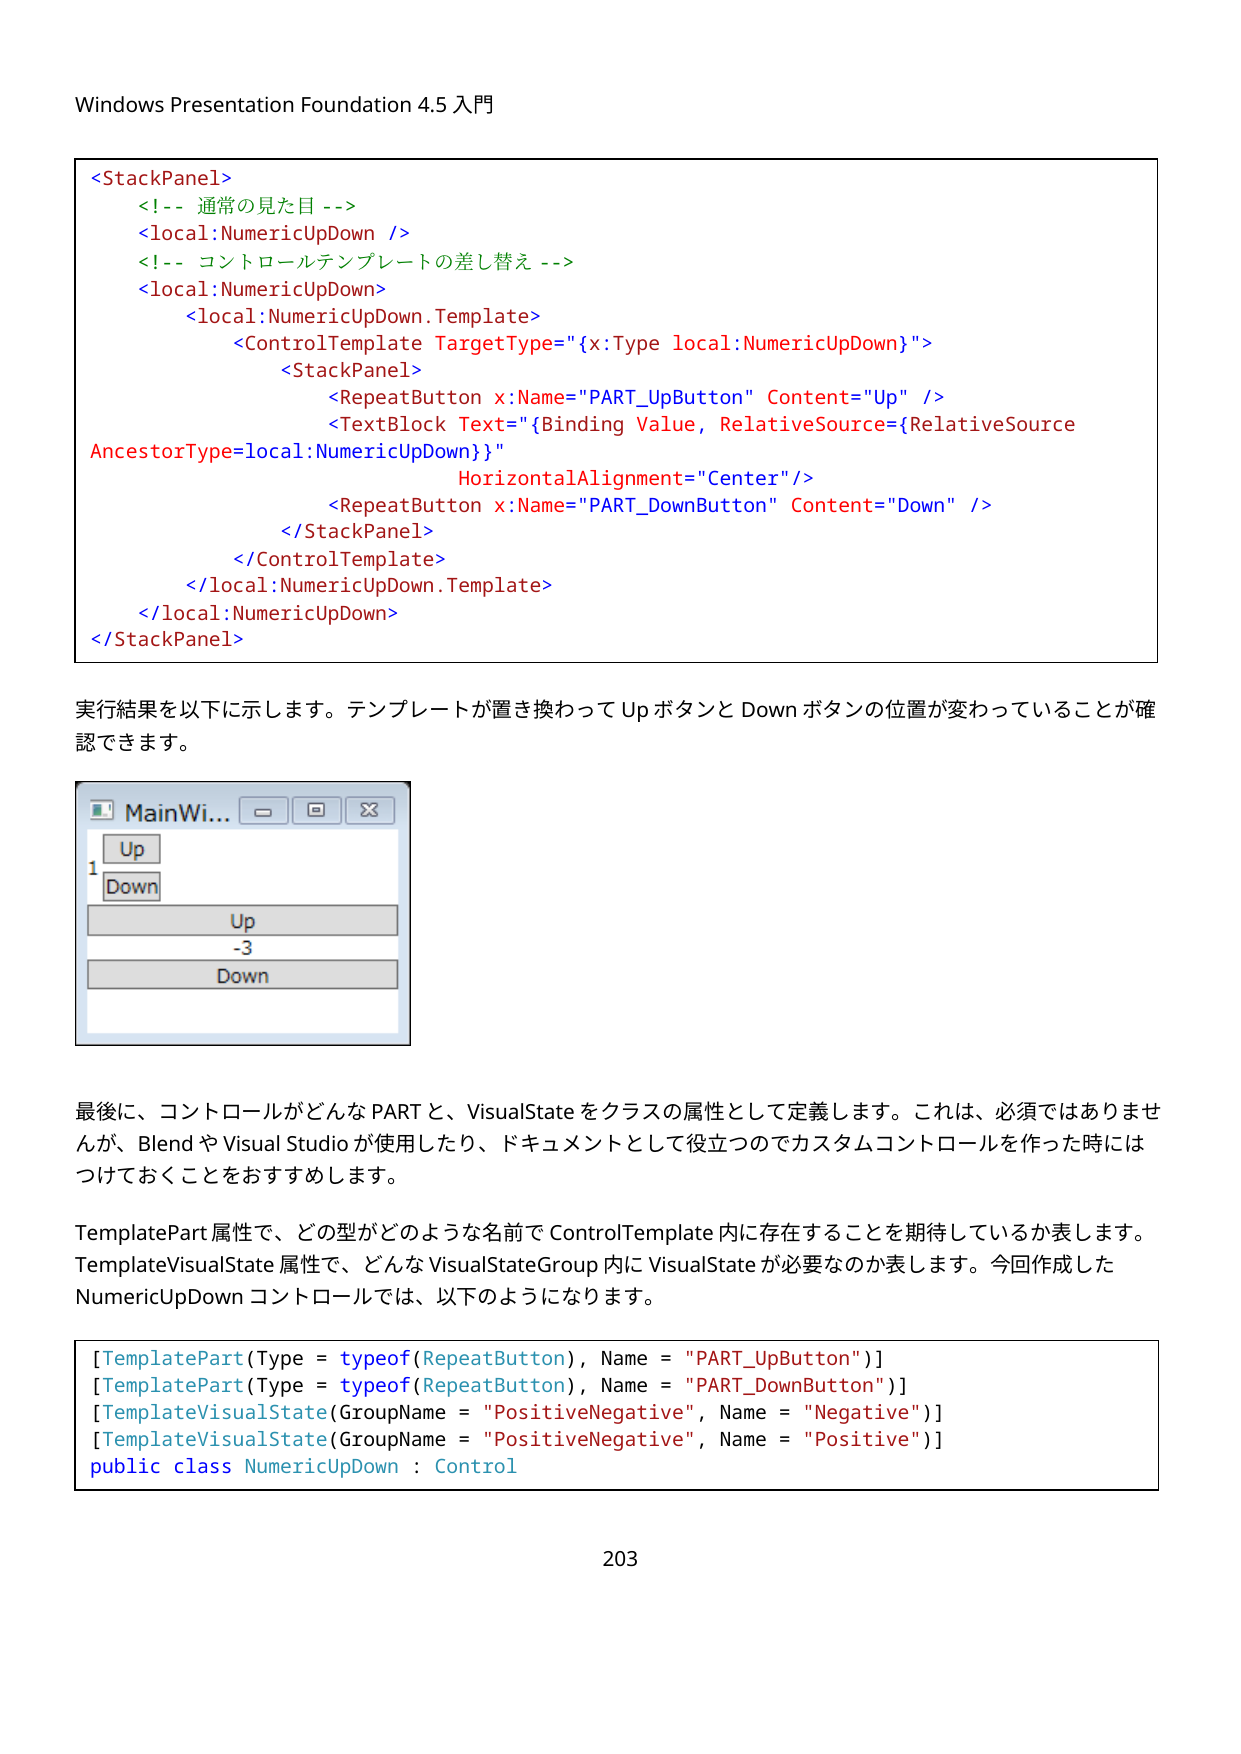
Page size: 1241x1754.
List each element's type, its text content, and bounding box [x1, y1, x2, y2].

text 実行結果を以下に示します。テンプレートが置き換わってUpボタンとDownボタンの位置が変わっていることが確認できます。 [75, 693, 1165, 757]
text TemplatePart属性で、どの型がどのような名前でControlTemplate内に存在することを期待しているか表します。TemplateVisualState属性で、どんなVisualStateGroup内にVisualStateが必要なのか表します。今回作成したNumericUpDownコントロールでは、以下のようになります。 [75, 1216, 1165, 1312]
text 最後に、コントロールがどんなPARTと、VisualStateをクラスの属性として定義します。これは、必須ではありませんが、BlendやVisual Studioが使用したり、ドキュメントとして役立つのでカスタムコントロールを作った時にはつけておくことをおすすめします。 [75, 1095, 1165, 1191]
picture [76, 782, 410, 1045]
